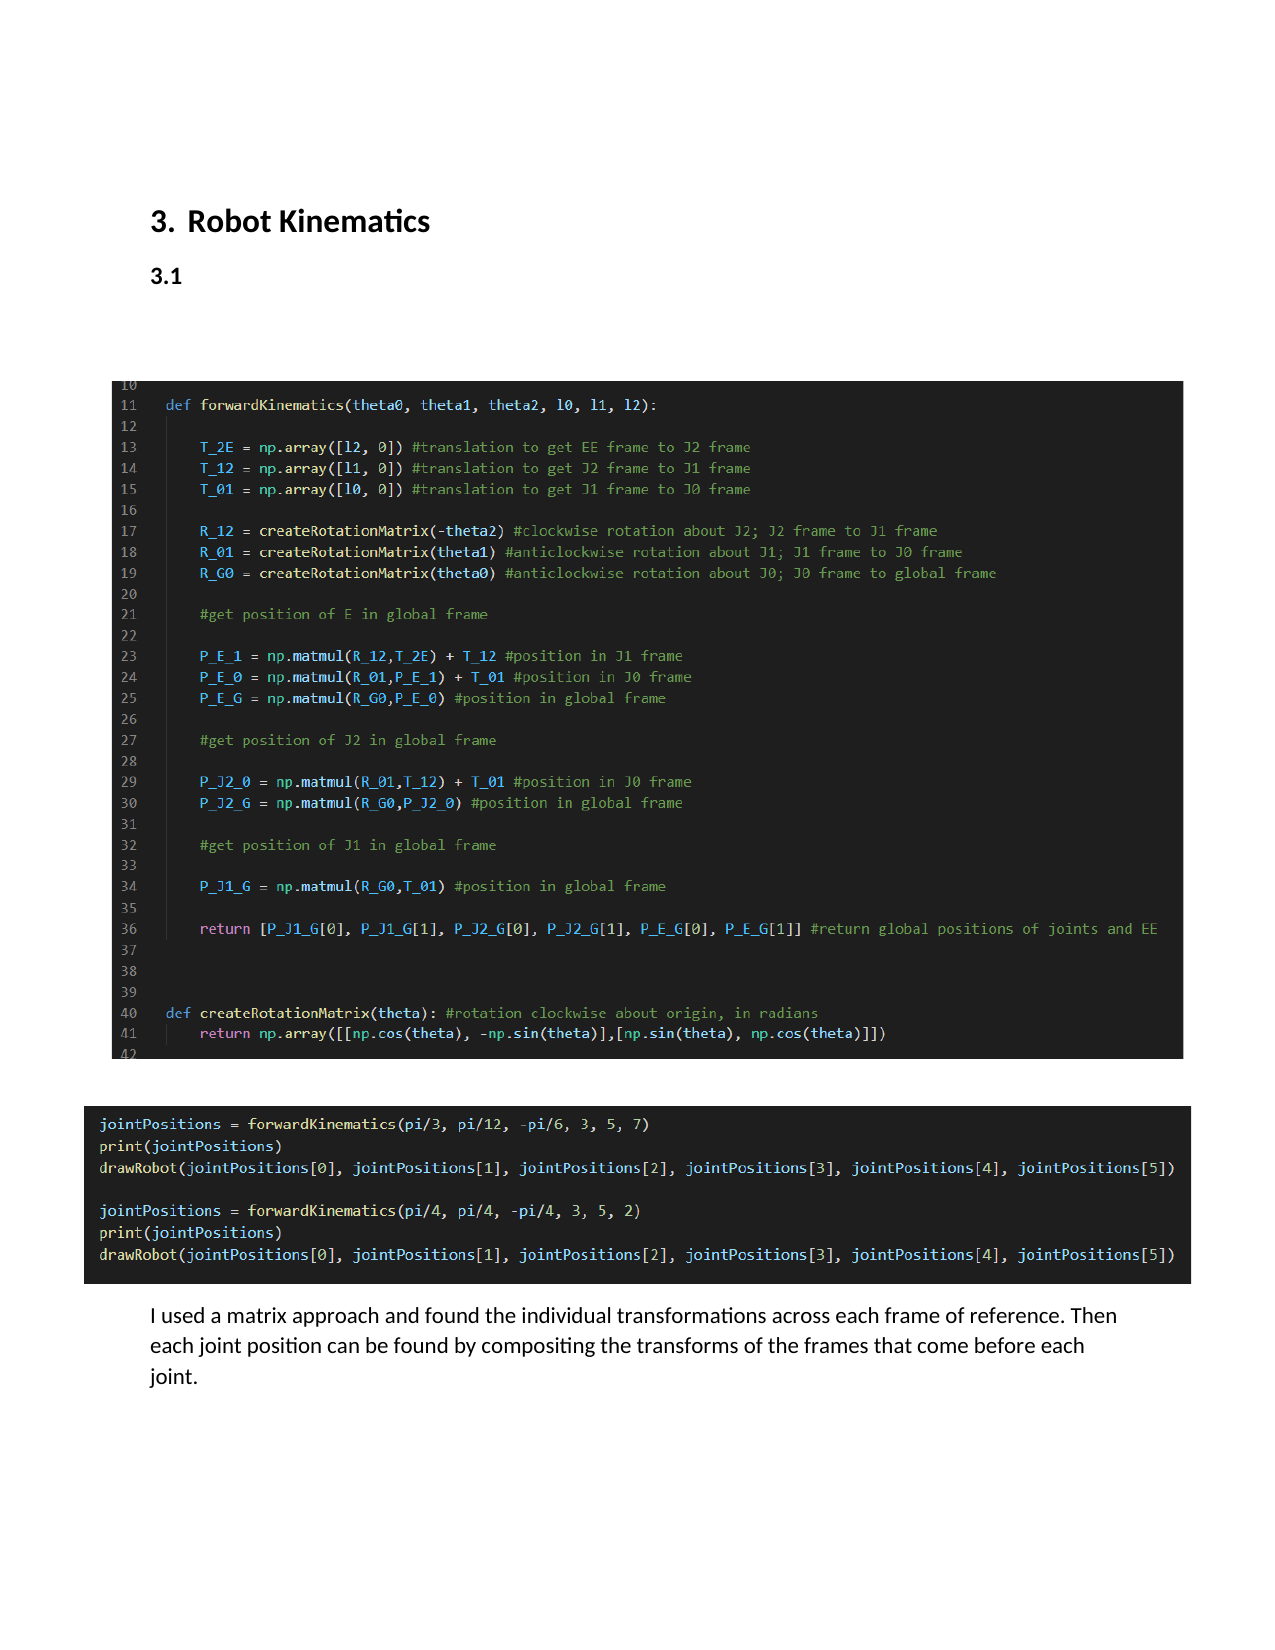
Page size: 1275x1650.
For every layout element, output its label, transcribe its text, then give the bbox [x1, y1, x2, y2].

text 3.1 [150, 260, 1125, 291]
list Robot Kinematics [150, 199, 1125, 240]
text I used a matrix approach and found the individual transformations across each frame of reference. Then each joint position can be found by compositing the transforms of the frames that come before each joint. [150, 1301, 1125, 1390]
picture [111, 381, 1184, 1059]
picture [84, 1106, 1192, 1284]
